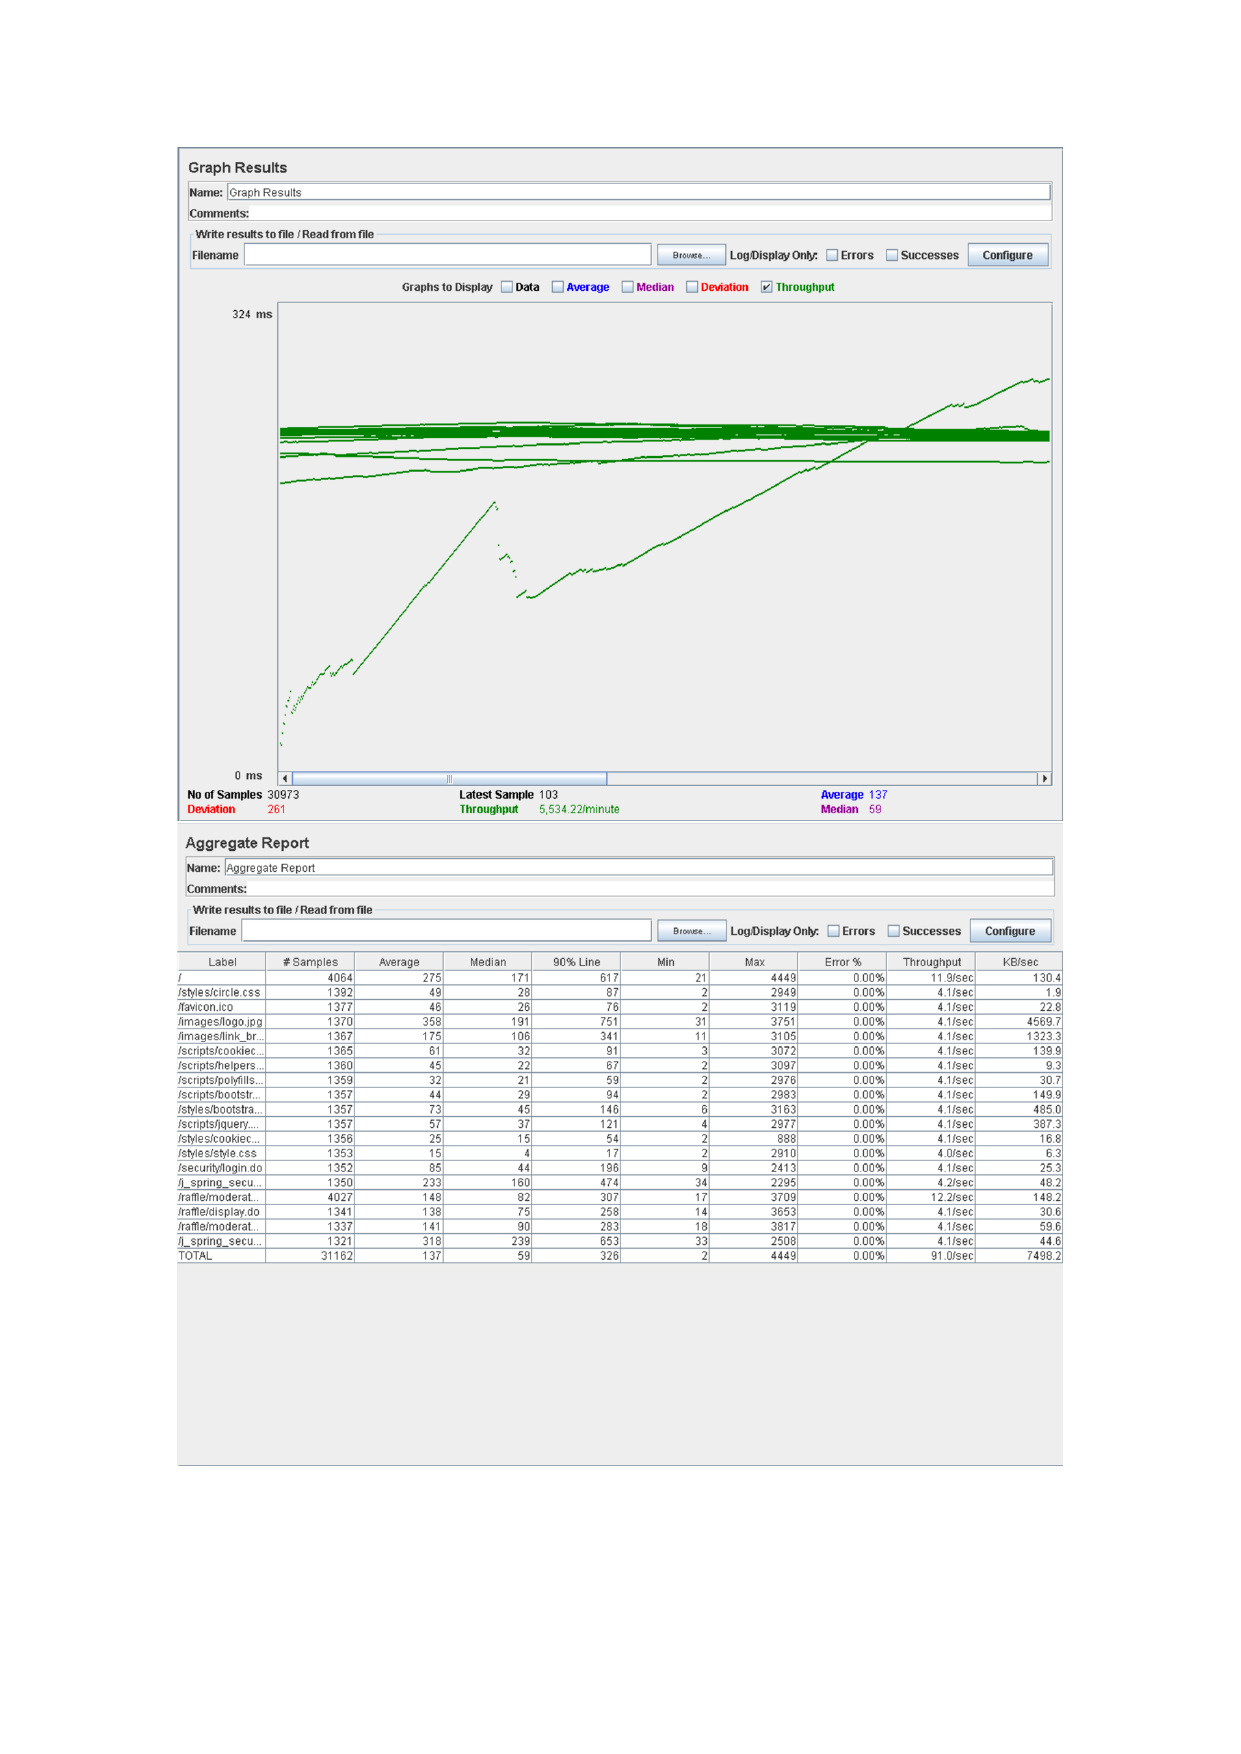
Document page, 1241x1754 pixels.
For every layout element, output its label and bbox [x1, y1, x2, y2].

picture [177, 147, 1063, 821]
picture [177, 823, 1063, 1466]
